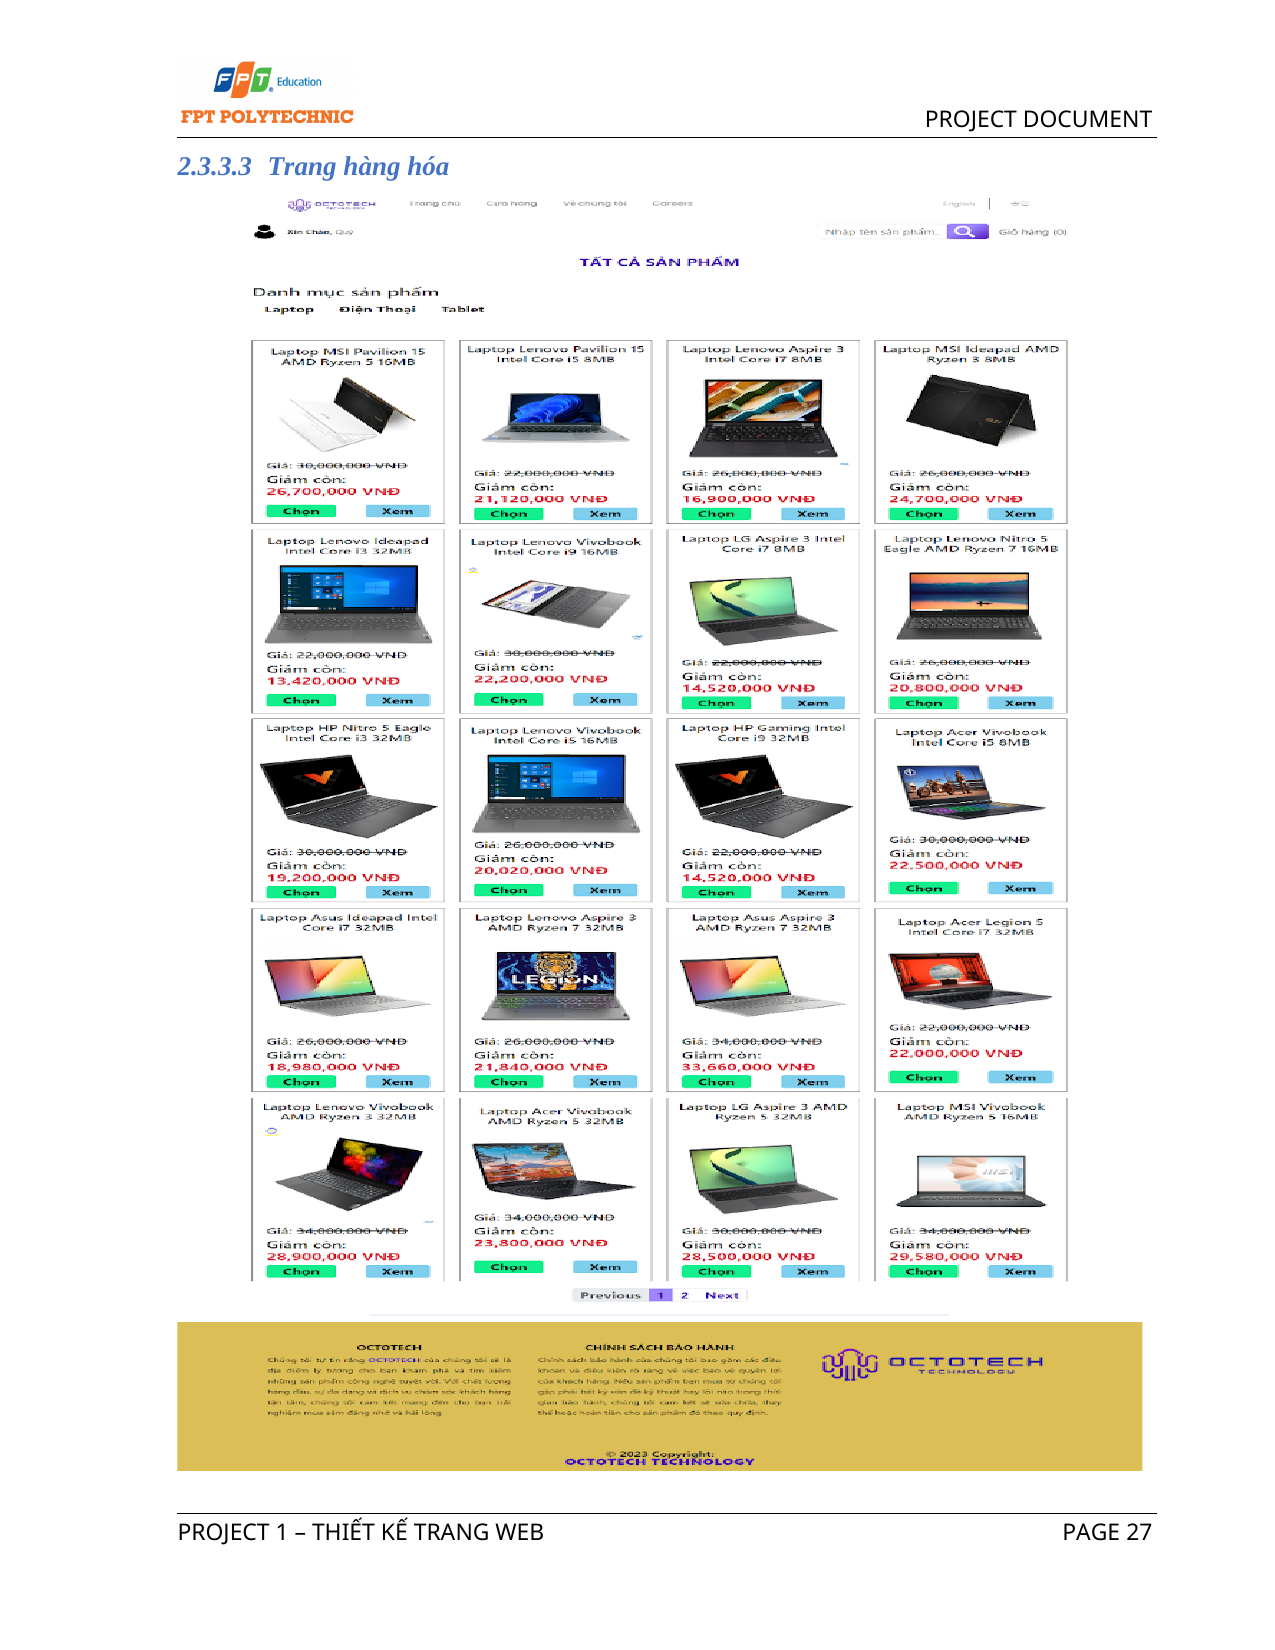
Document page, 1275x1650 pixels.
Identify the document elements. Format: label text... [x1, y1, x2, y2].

picture [177, 185, 1143, 1471]
picture [177, 59, 356, 128]
subtitle Trang hàng hóa [177, 150, 1157, 181]
